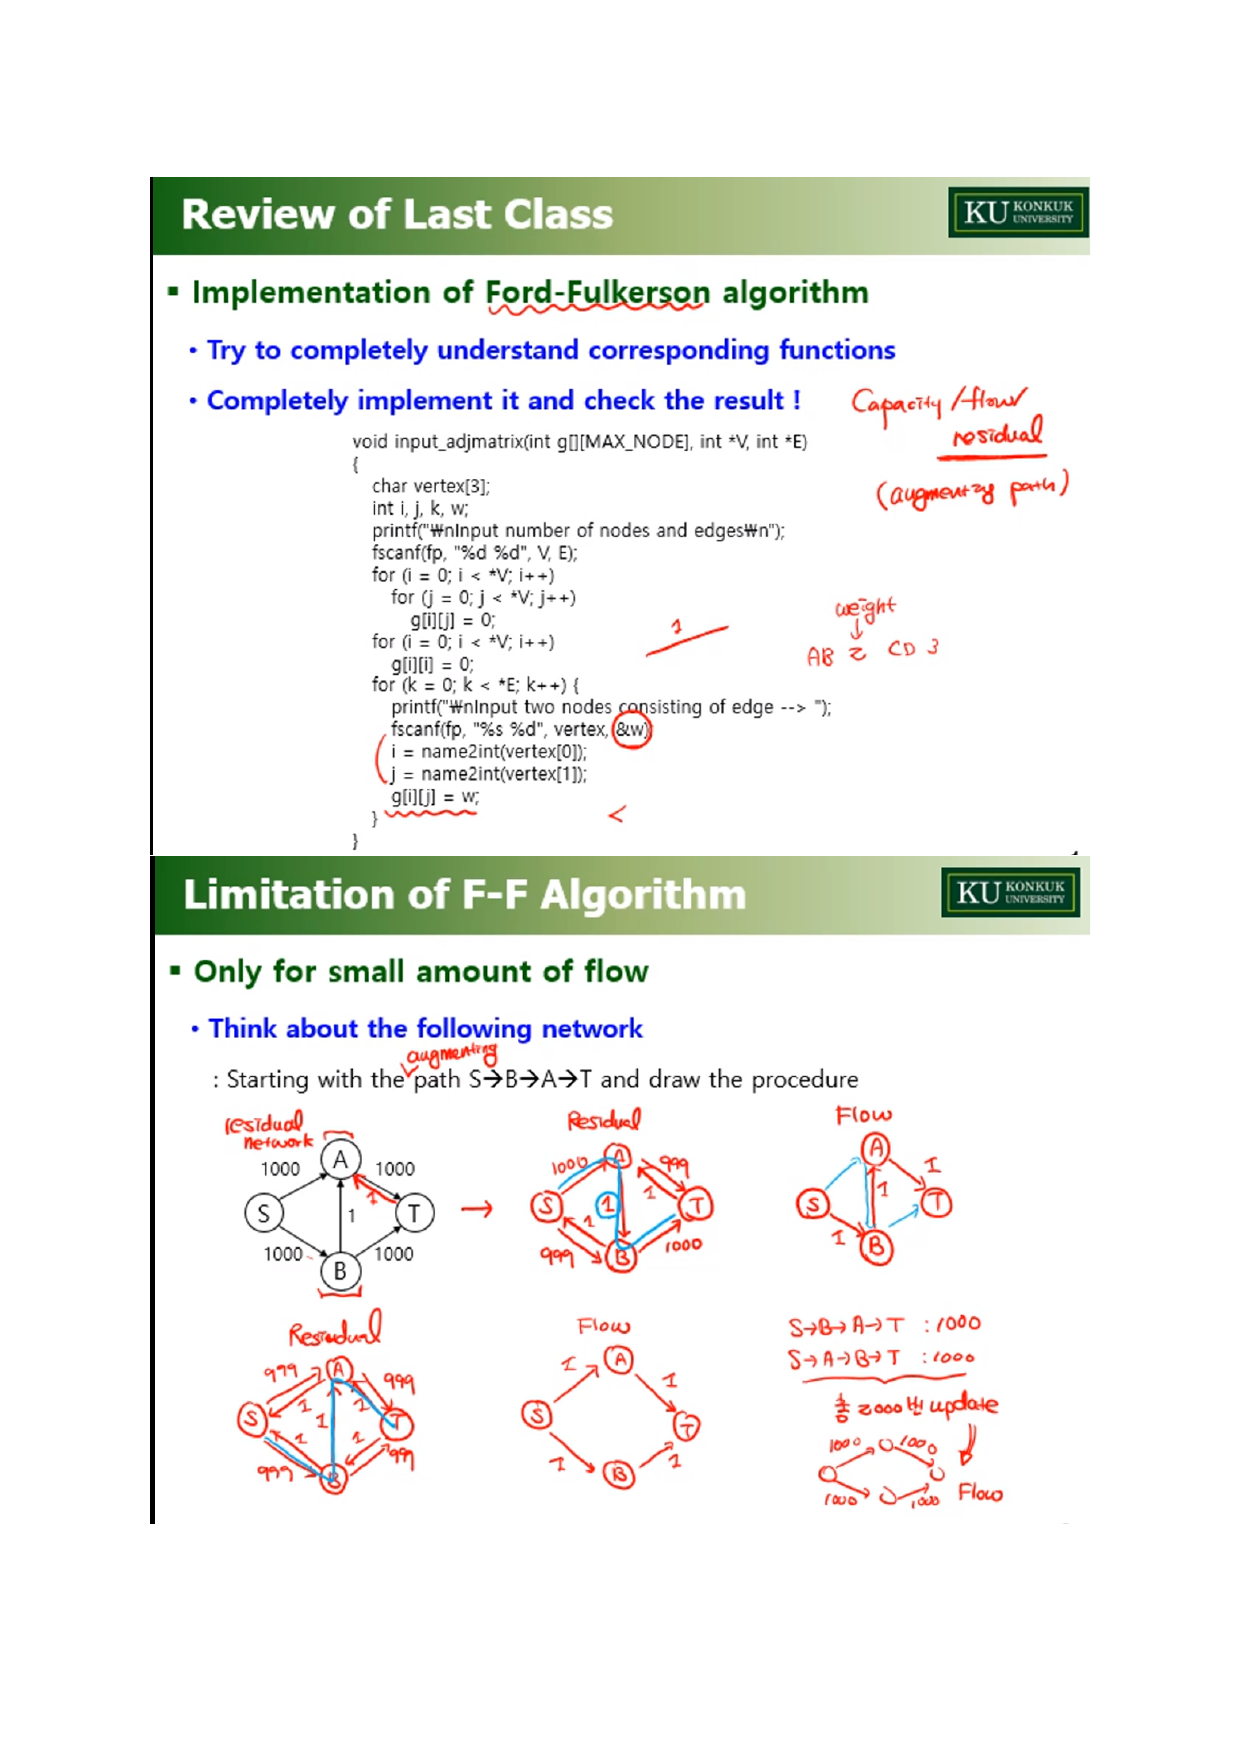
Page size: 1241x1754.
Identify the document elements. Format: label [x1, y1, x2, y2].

picture [150, 856, 1091, 1524]
picture [150, 177, 1091, 855]
